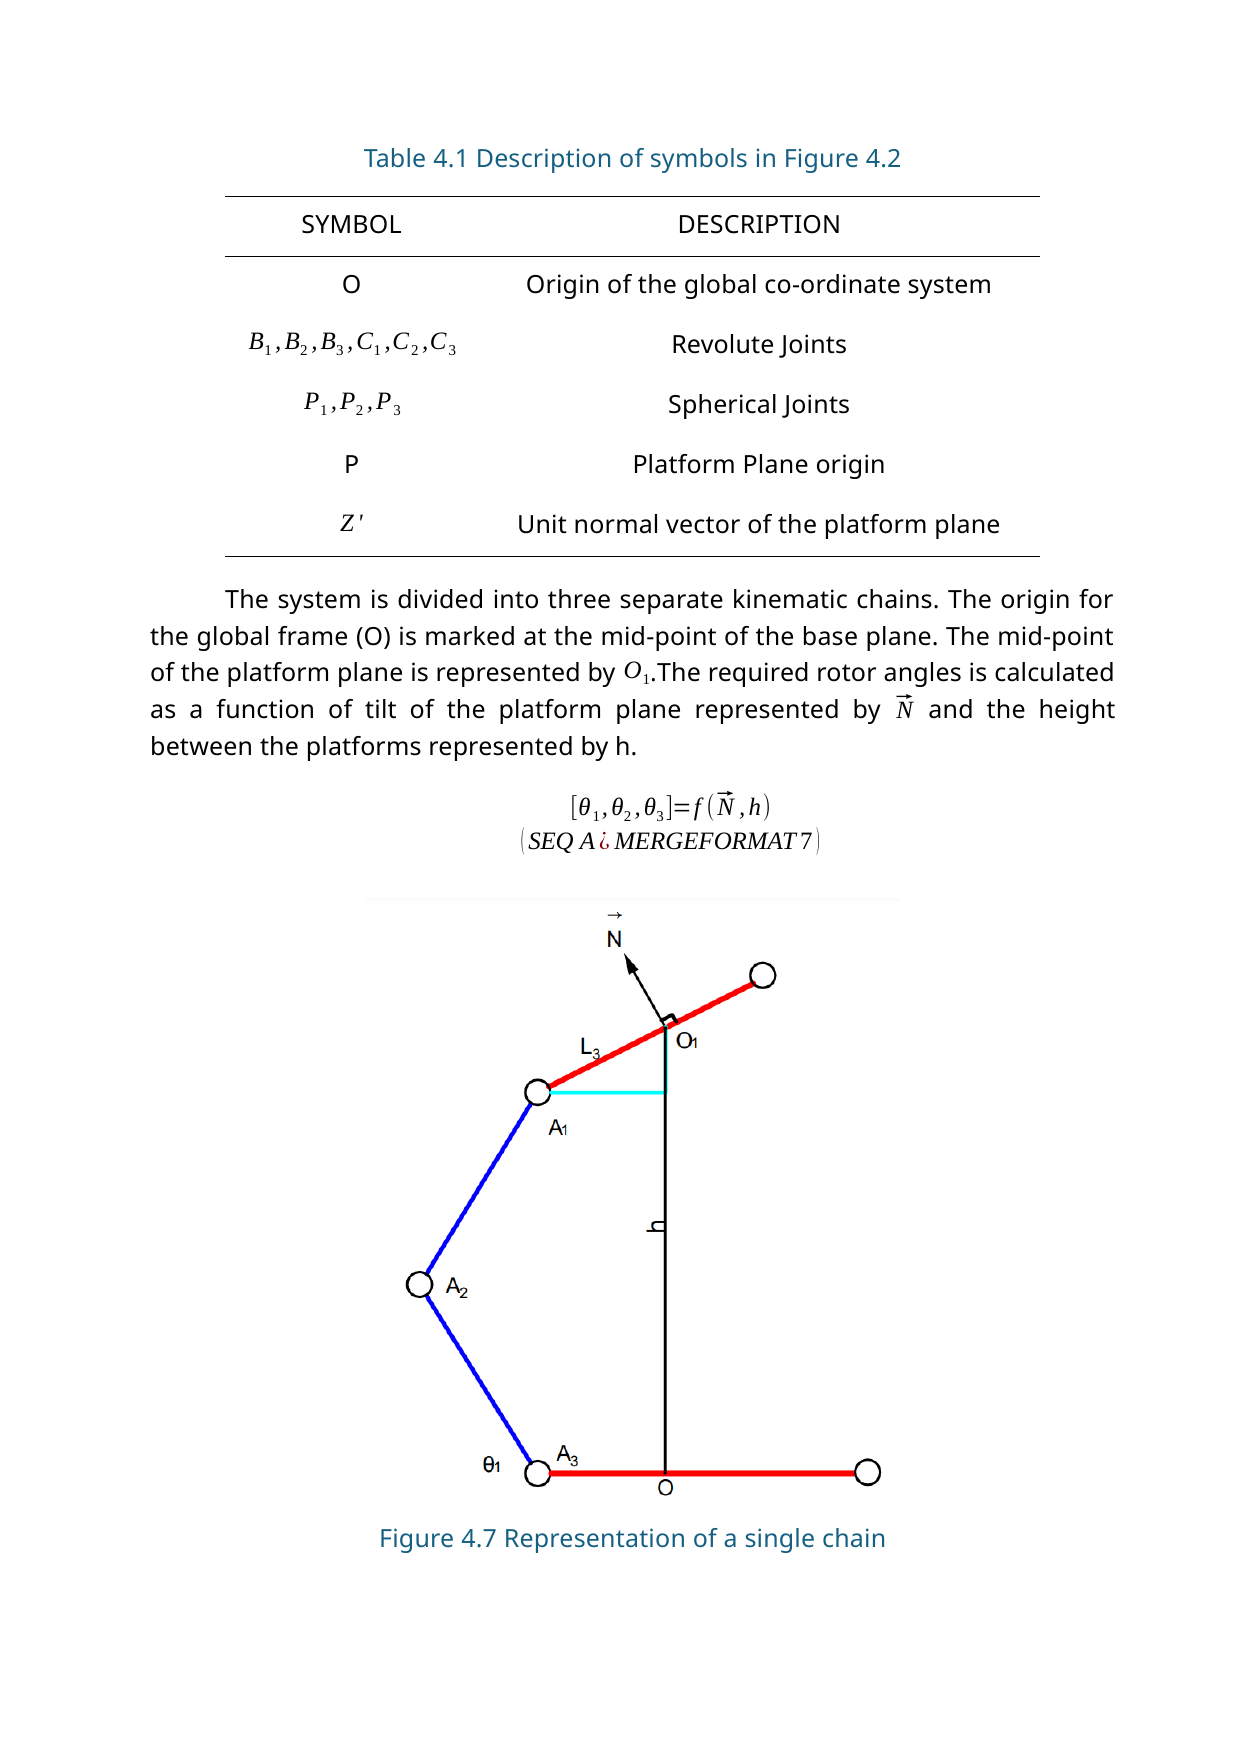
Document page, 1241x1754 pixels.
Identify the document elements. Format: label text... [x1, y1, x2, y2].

table_cell [225, 496, 478, 556]
picture [365, 898, 901, 1515]
table_cell Spherical Joints [478, 376, 1040, 436]
table_cell Unit normal vector of the platform plane [478, 496, 1040, 556]
table_header DESCRIPTION [478, 197, 1040, 256]
text The system is divided into three separate kinematic chains. The origin for the global frame (O) is marked at the mid-point of the base plane. The mid-point of the platform plane is represented by .The required rotor angles is calculated as a function of tilt of the platform plane represented by and the height between the platforms represented by h. [150, 582, 1116, 763]
table_cell Origin of the global co-ordinate system [478, 257, 1040, 316]
table_header SYMBOL [225, 197, 478, 256]
table_cell Platform Plane origin [478, 436, 1040, 496]
table_cell Revolute Joints [478, 316, 1040, 376]
table_cell P [225, 436, 478, 496]
table_cell [225, 316, 478, 376]
table_cell O [225, 257, 478, 316]
table_cell [225, 376, 478, 436]
